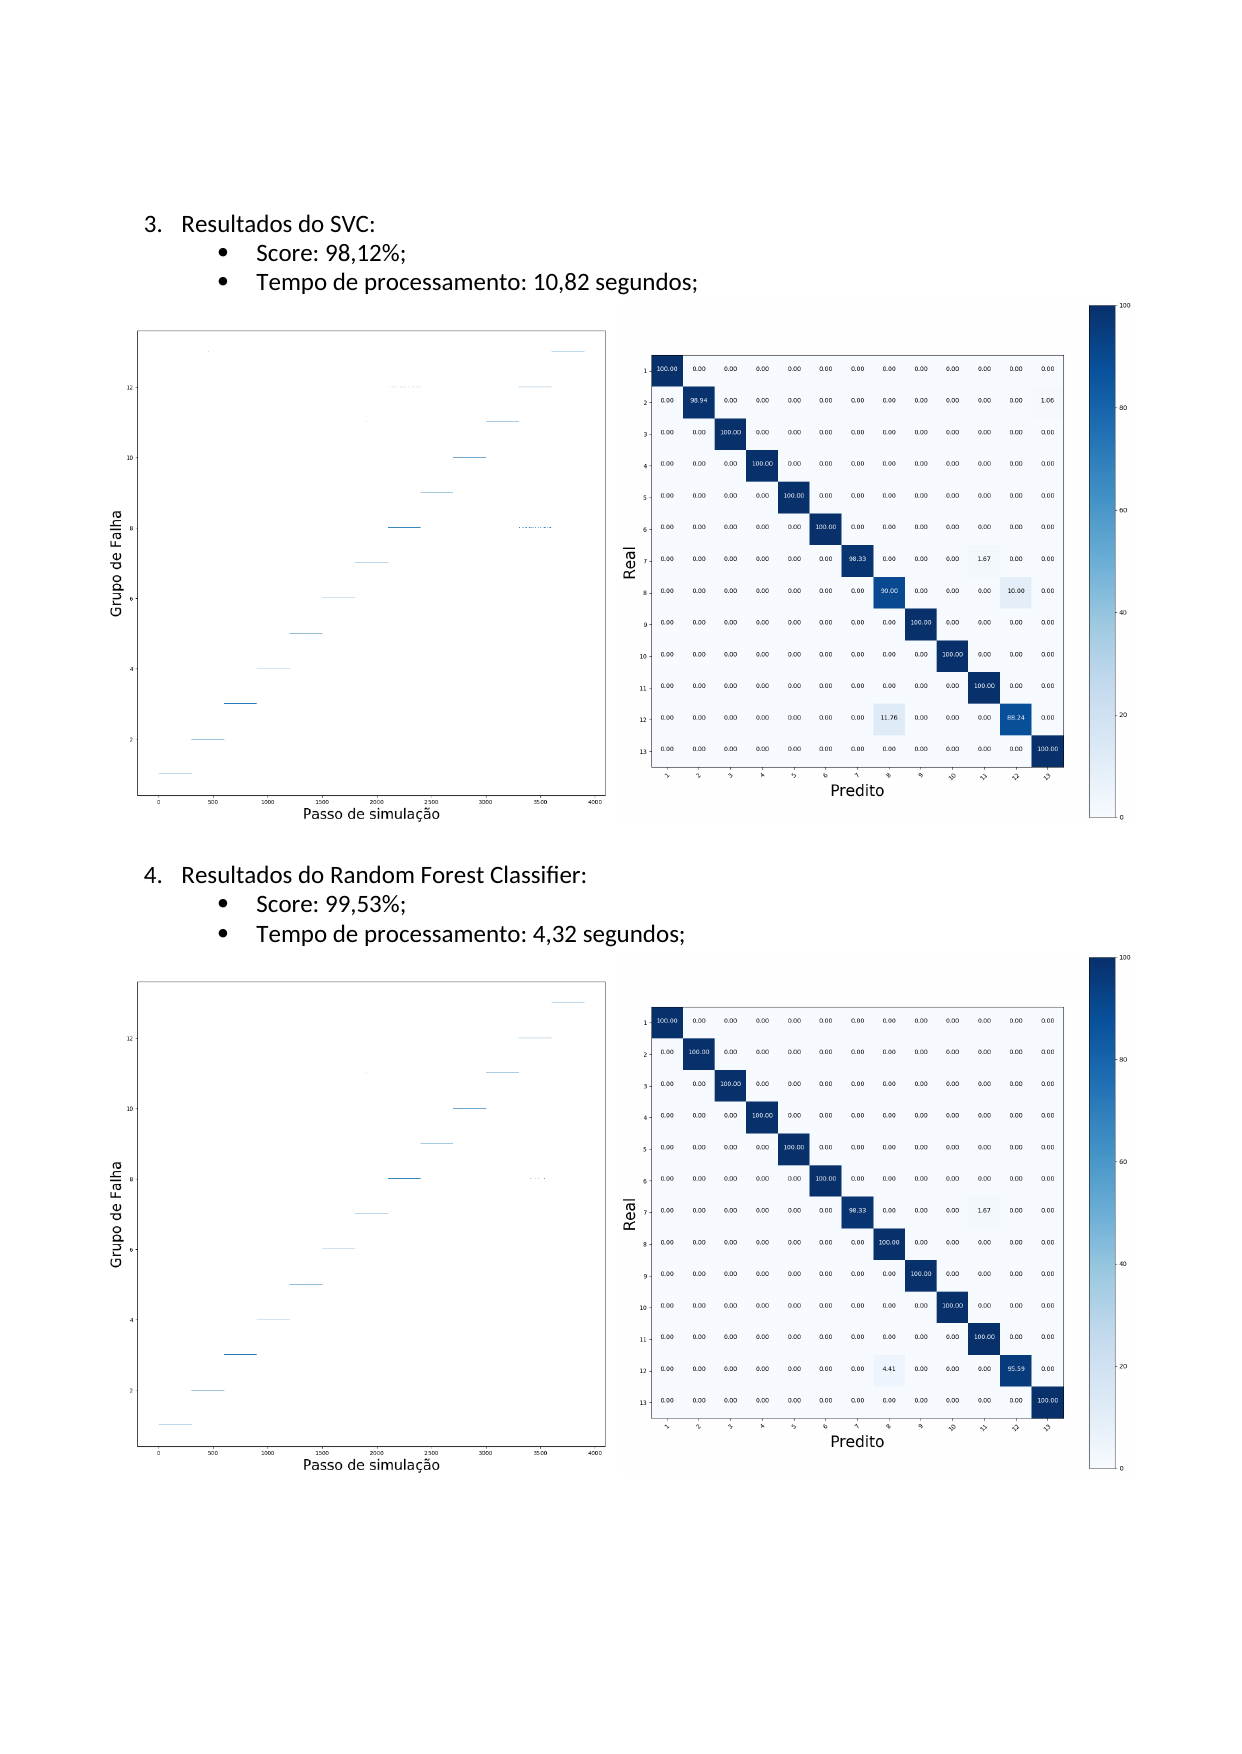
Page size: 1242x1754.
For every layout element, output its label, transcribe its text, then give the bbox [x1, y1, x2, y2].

list Tempo de processamento: 10,82 segundos; [219, 267, 1133, 297]
list Score: 99,53%; [219, 889, 1133, 919]
picture [617, 950, 1135, 1476]
picture [106, 976, 610, 1476]
list Resultados do Random Forest Classifier: [144, 860, 1133, 889]
list Tempo de processamento: 4,32 segundos; [219, 919, 1133, 948]
picture [617, 299, 1135, 825]
list Resultados do SVC: [144, 209, 1133, 238]
picture [106, 325, 610, 825]
list Score: 98,12%; [219, 238, 1133, 267]
